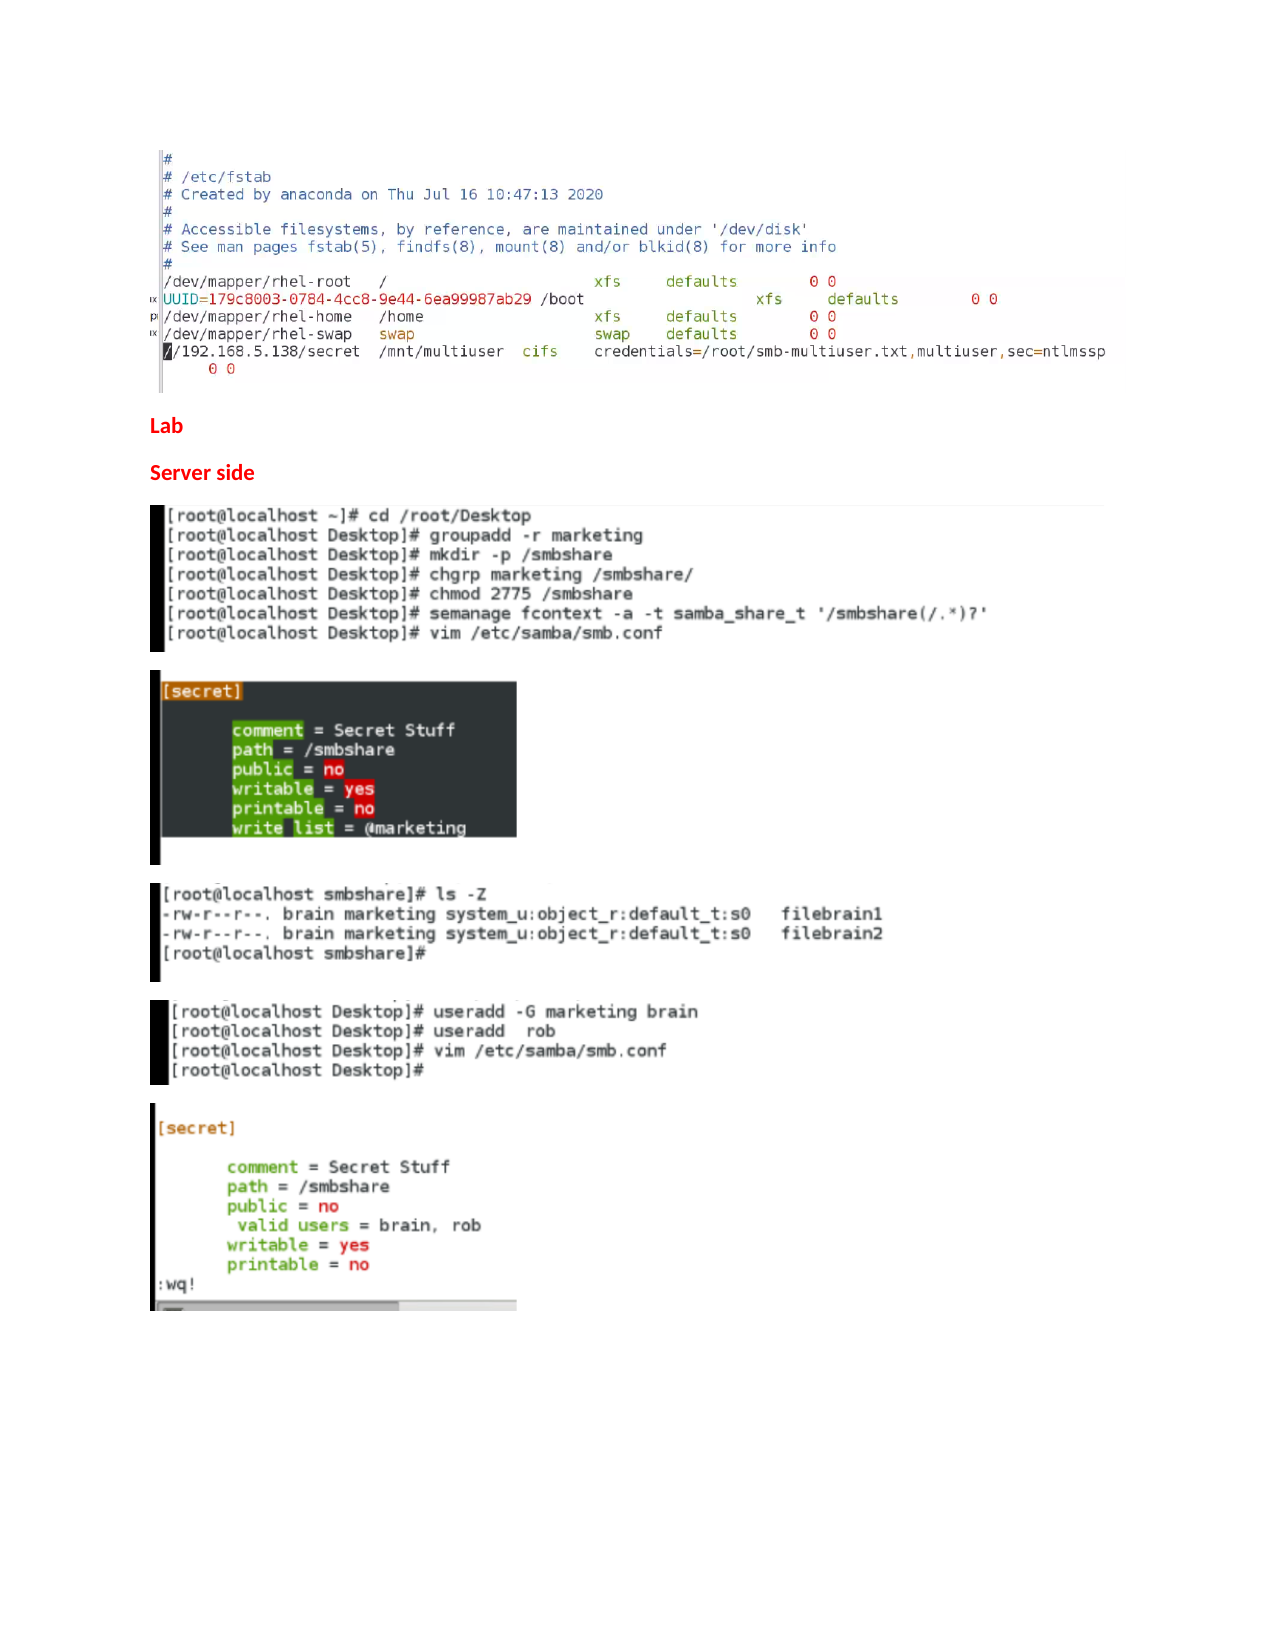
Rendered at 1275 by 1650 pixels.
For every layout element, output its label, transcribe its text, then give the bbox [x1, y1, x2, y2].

text Server side [150, 458, 1125, 486]
picture [150, 150, 1125, 393]
picture [150, 1000, 717, 1085]
picture [150, 883, 929, 982]
picture [150, 1103, 517, 1311]
picture [150, 505, 1105, 652]
picture [150, 670, 517, 865]
text Lab [150, 411, 1125, 439]
